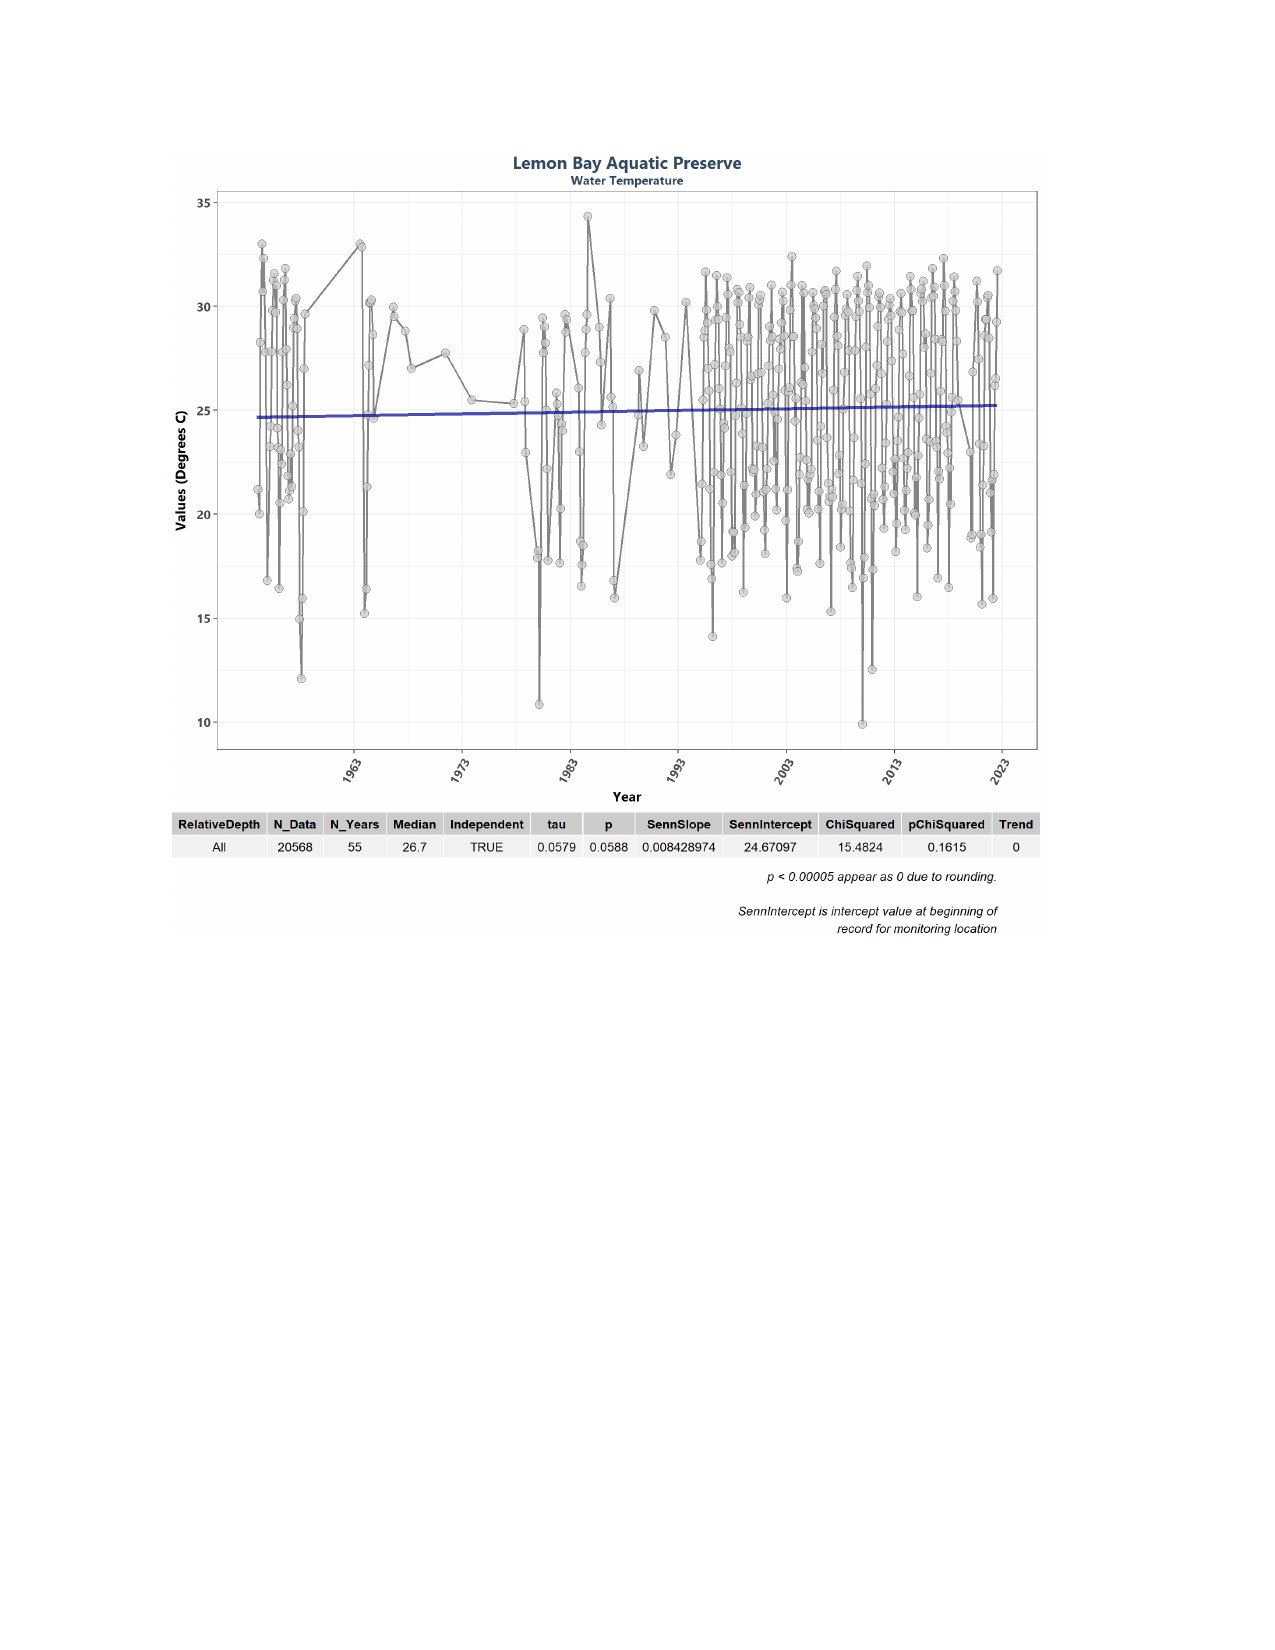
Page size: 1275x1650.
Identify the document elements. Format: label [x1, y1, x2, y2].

picture [168, 150, 1044, 938]
